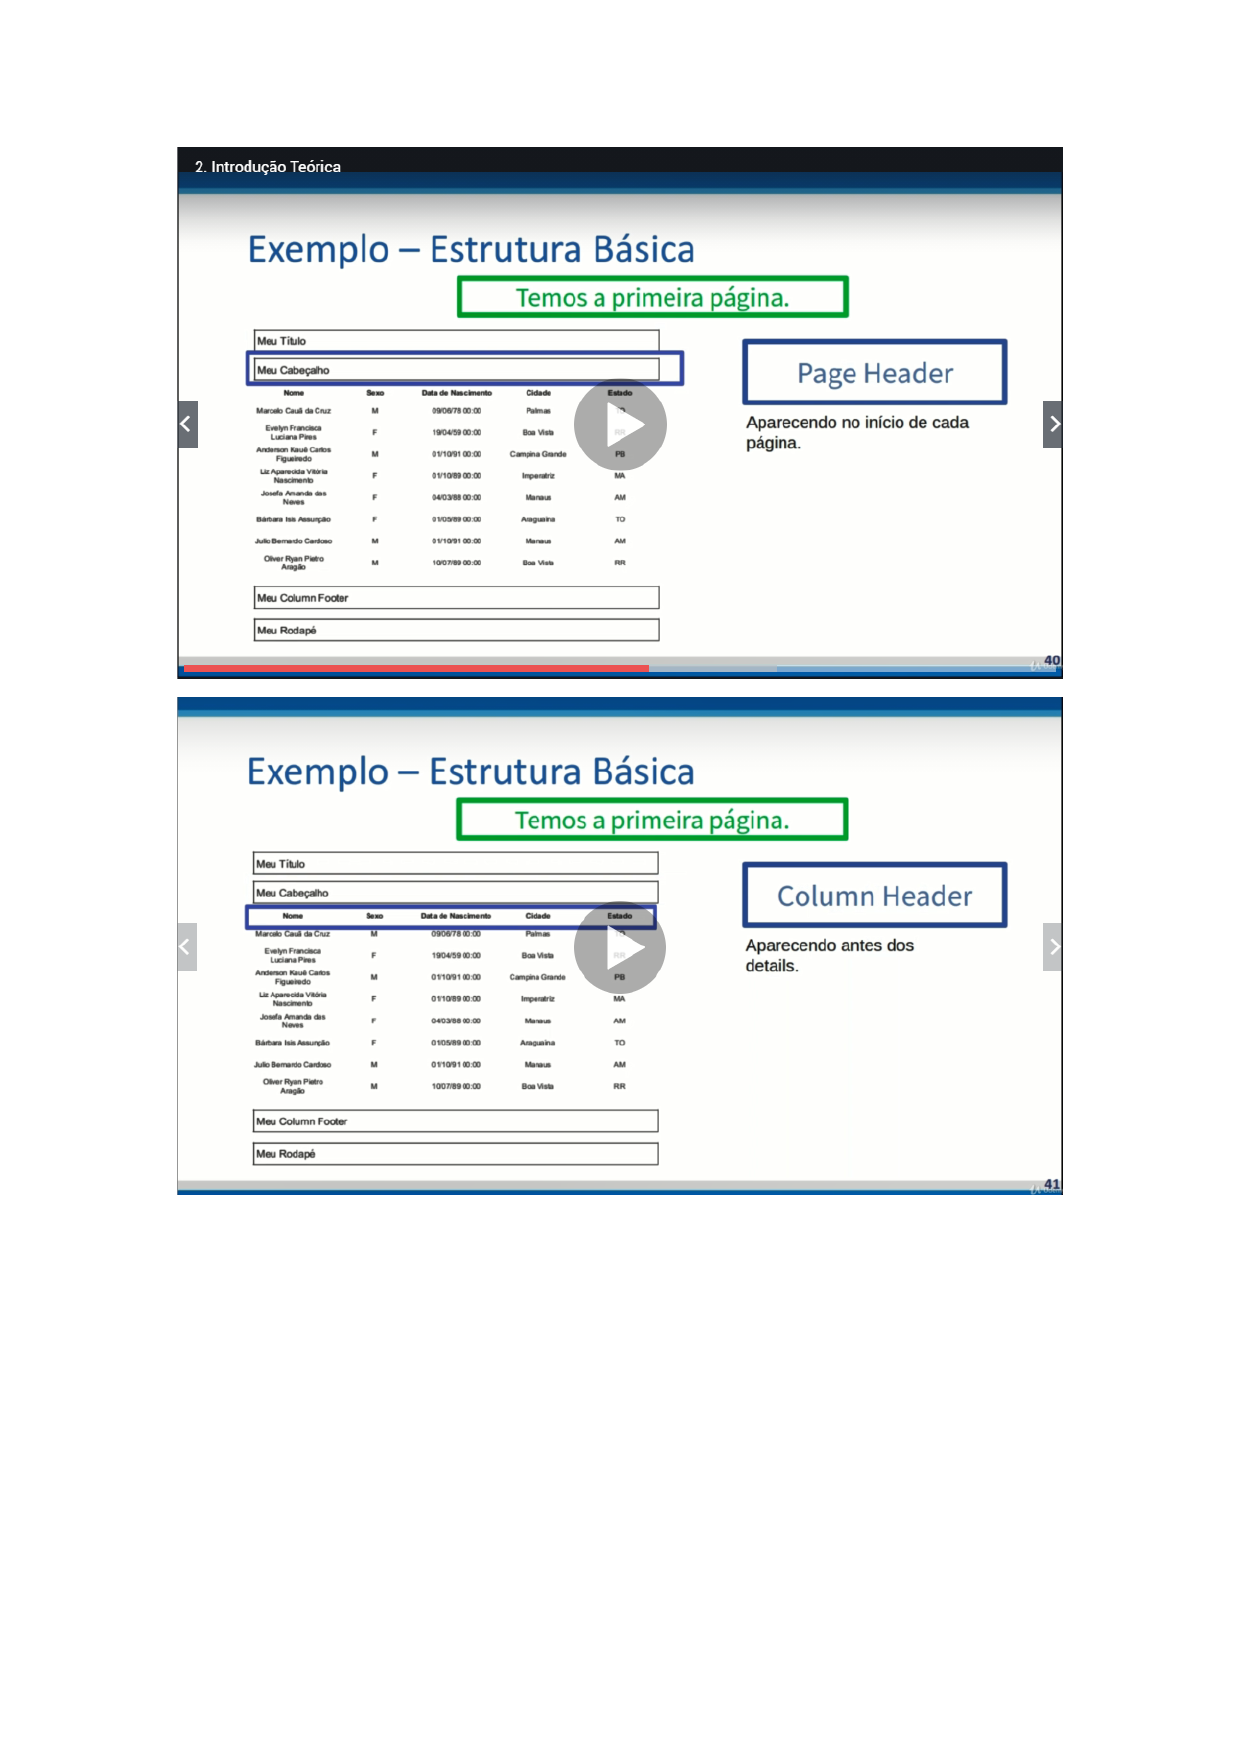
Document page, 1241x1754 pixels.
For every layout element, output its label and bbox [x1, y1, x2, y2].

picture [177, 147, 1063, 679]
picture [177, 697, 1063, 1195]
